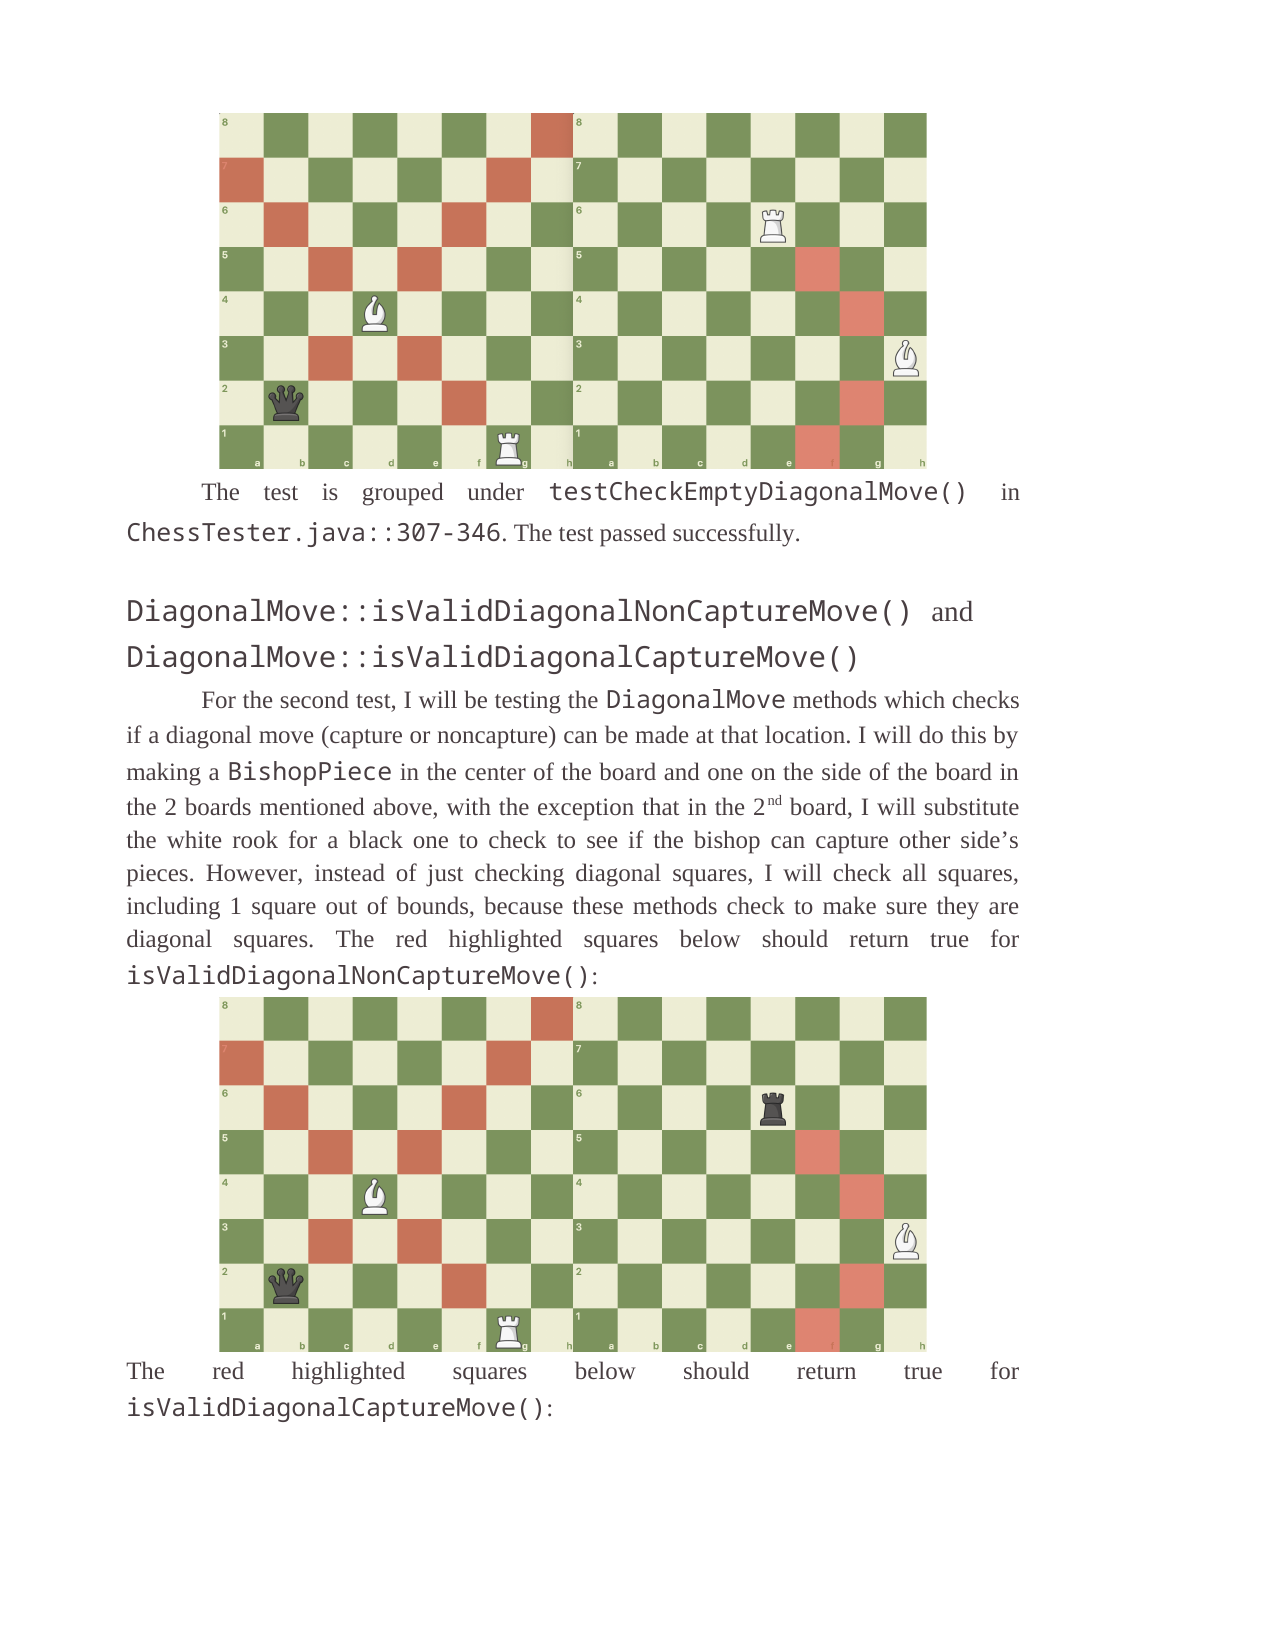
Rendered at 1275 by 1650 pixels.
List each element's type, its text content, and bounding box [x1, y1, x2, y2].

text The test is grouped under testCheckEmptyDiagonalMove() in ChessTester.java::307-346. The test passed successfully. [126, 474, 1020, 549]
picture [219, 113, 927, 469]
text DiagonalMove::isValidDiagonalNonCaptureMove() and DiagonalMove::isValidDiagonalCaptureMove() [126, 590, 1020, 676]
picture [219, 997, 927, 1352]
text The red highlighted squares below should return true for isValidDiagonalCaptureMove(): [126, 1356, 1020, 1424]
text For the second test, I will be testing the DiagonalMove methods which checks if a diagonal move (capture or noncapture) can be made at that location. I will do this by making a BishopPiece in the center of the board and one on the side of the board in the 2 boards mentioned above, with the exception that in the 2nd board, I will substitute the white rook for a black one to check to see if the bishop can capture other side’s pieces. However, instead of just checking diagonal squares, I will check all squares, including 1 square out of bounds, because these methods check to make sure they are diagonal squares. The red highlighted squares below should return true for isValidDiagonalNonCaptureMove(): [126, 681, 1020, 992]
